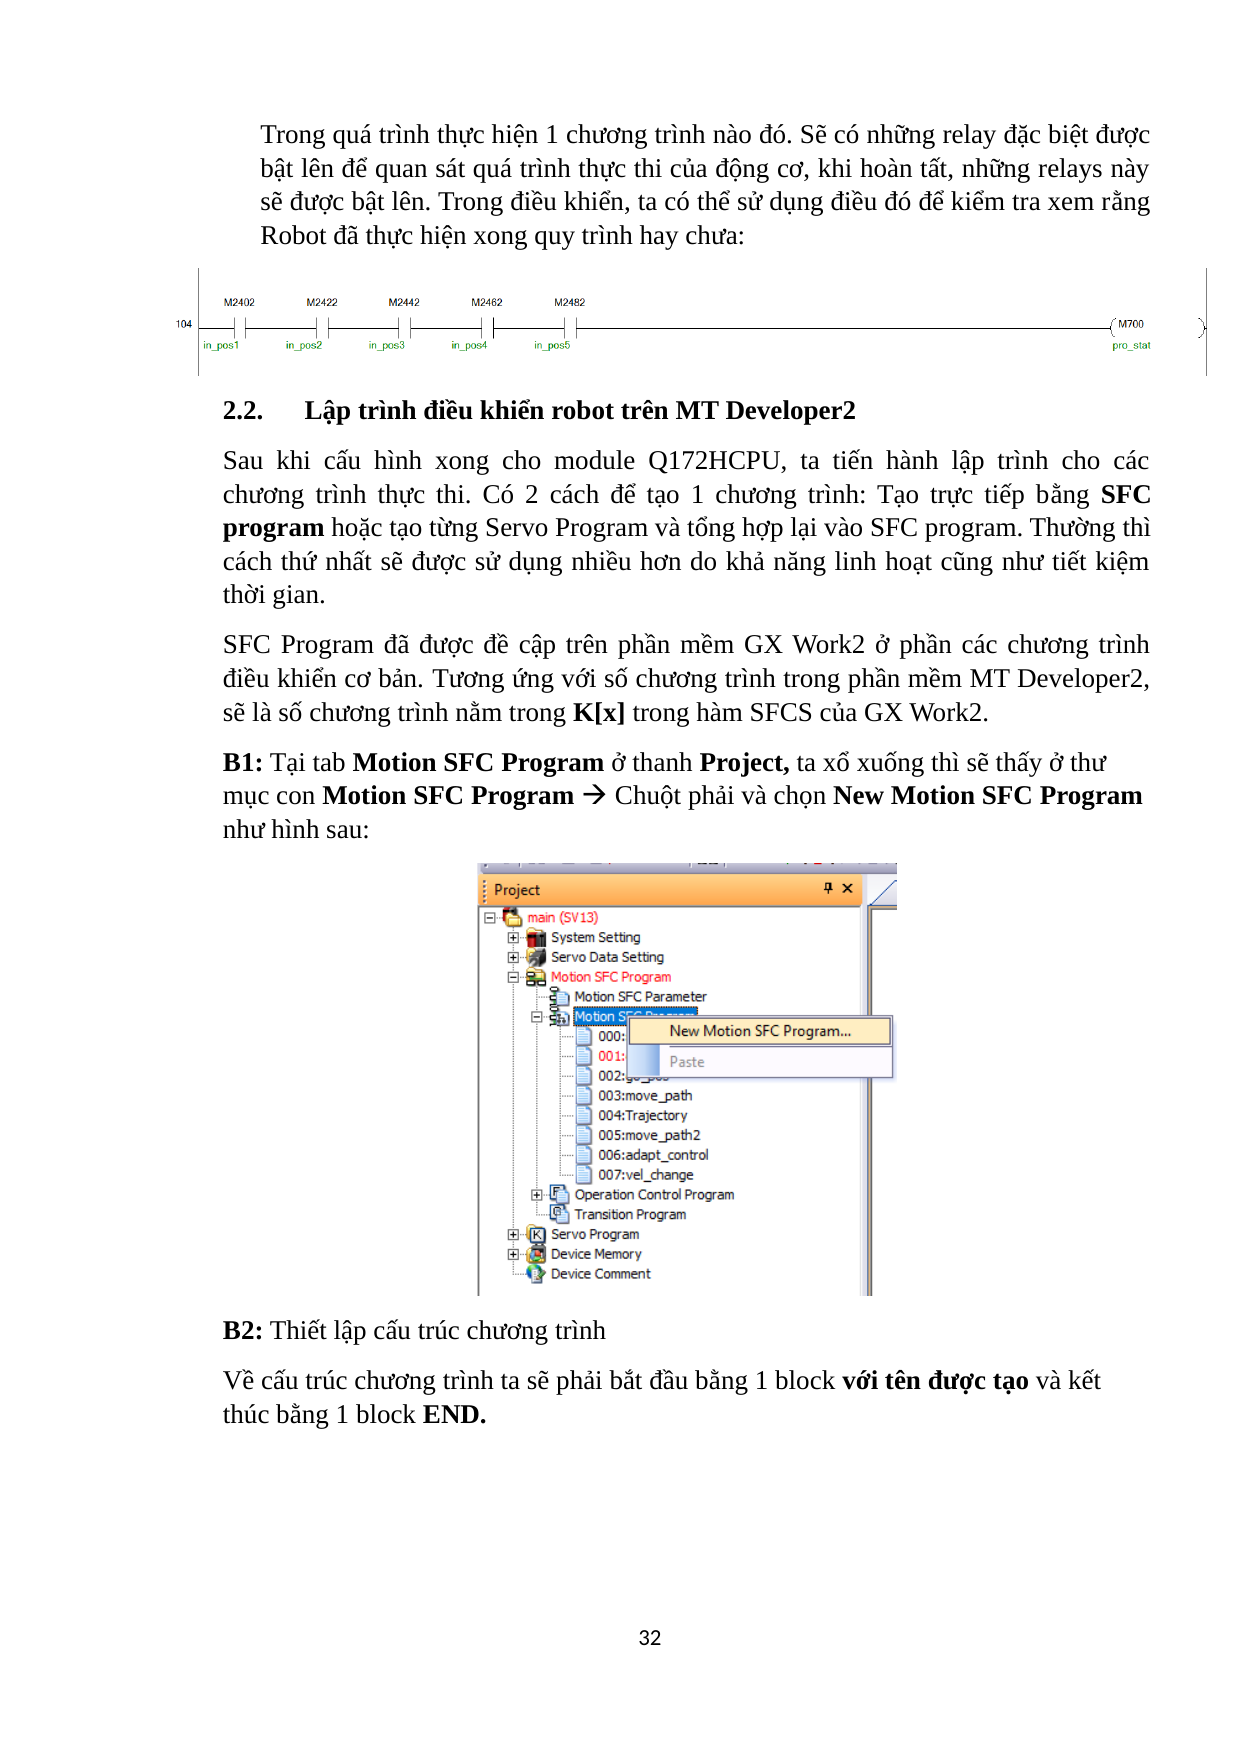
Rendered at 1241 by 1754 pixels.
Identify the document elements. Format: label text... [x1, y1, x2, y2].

text Trong quá trình thực hiện 1 chương trình nào đó. Sẽ có những relay đặc biệt được bật lên để quan sát quá trình thực thi của động cơ, khi hoàn tất, những relays này sẽ được bật lên. Trong điều khiển, ta có thể sử dụng điều đó để kiểm tra xem rằng Robot đã thực hiện xong quy trình hay chưa: [260, 118, 1152, 250]
text SFC Program đã được đề cập trên phần mềm GX Work2 ở phần các chương trình điều khiển cơ bản. Tương ứng với số chương trình trong phần mềm MT Developer2, sẽ là số chương trình nằm trong K[x] trong hàm SFCS của GX Work2. [223, 629, 1152, 727]
picture [147, 268, 1215, 376]
text Về cấu trúc chương trình ta sẽ phải bắt đầu bằng 1 block với tên được tạo và kết thúc bằng 1 block END. [223, 1364, 1152, 1429]
text B2: Thiết lập cấu trúc chương trình [223, 1314, 1152, 1345]
list Lập trình điều khiển robot trên MT Developer2 [223, 394, 1152, 425]
picture [477, 863, 897, 1296]
text Sau khi cấu hình xong cho module Q172HCPU, ta tiến hành lập trình cho các chương trình thực thi. Có 2 cách để tạo 1 chương trình: Tạo trực tiếp bằng SFC program hoặc tạo từng Servo Program và tổng hợp lại vào SFC program. Thường thì cách thứ nhất sẽ được sử dụng nhiều hơn do khả năng linh hoạt cũng như tiết kiệm thời gian. [223, 444, 1152, 609]
text B1: Tại tab Motion SFC Program ở thanh Project, ta xổ xuống thì sẽ thấy ở thư mục con Motion SFC Program Chuột phải và chọn New Motion SFC Program như hình sau: [223, 746, 1152, 844]
